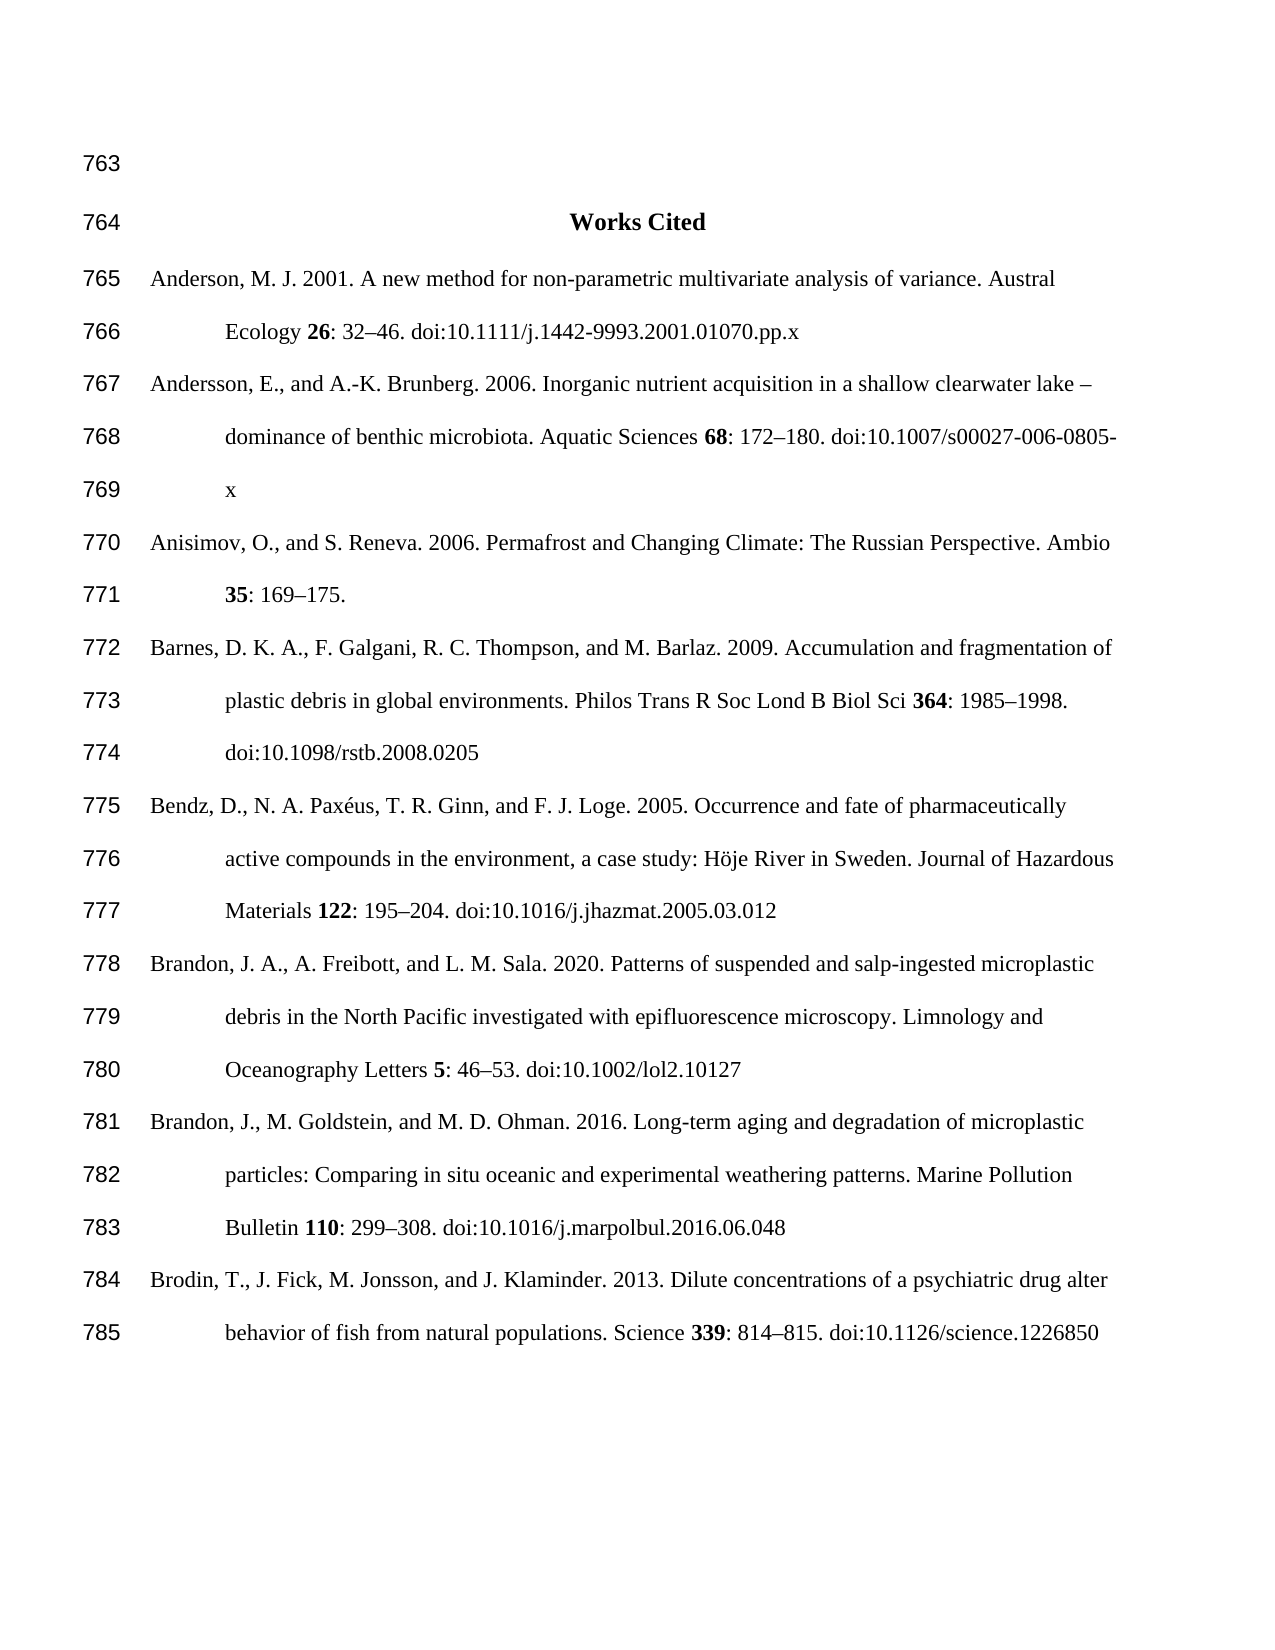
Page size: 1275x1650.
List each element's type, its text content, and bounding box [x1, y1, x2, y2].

text Bendz, D., N. A. Paxéus, T. R. Ginn, and F. J. Loge. 2005. Occurrence and fate of pharmaceutically active compounds in the environment, a case study: Höje River in Sweden. Journal of Hazardous Materials 122: 195–204. doi:10.1016/j.jhazmat.2005.03.012 [150, 792, 1125, 924]
text Works Cited [150, 207, 1125, 236]
text Barnes, D. K. A., F. Galgani, R. C. Thompson, and M. Barlaz. 2009. Accumulation and fragmentation of plastic debris in global environments. Philos Trans R Soc Lond B Biol Sci 364: 1985–1998. doi:10.1098/rstb.2008.0205 [150, 634, 1125, 766]
text Anisimov, O., and S. Reneva. 2006. Permafrost and Changing Climate: The Russian Perspective. Ambio 35: 169–175. [150, 528, 1125, 608]
text Anderson, M. J. 2001. A new method for non-parametric multivariate analysis of variance. Austral Ecology 26: 32–46. doi:10.1111/j.1442-9993.2001.01070.pp.x [150, 265, 1125, 344]
text Brandon, J. A., A. Freibott, and L. M. Sala. 2020. Patterns of suspended and salp-ingested microplastic debris in the North Pacific investigated with epifluorescence microscopy. Limnology and Oceanography Letters 5: 46–53. doi:10.1002/lol2.10127 [150, 950, 1125, 1082]
text Andersson, E., and A.-K. Brunberg. 2006. Inorganic nutrient acquisition in a shallow clearwater lake – dominance of benthic microbiota. Aquatic Sciences 68: 172–180. doi:10.1007/s00027-006-0805-x [150, 370, 1125, 502]
text Brodin, T., J. Fick, M. Jonsson, and J. Klaminder. 2013. Dilute concentrations of a psychiatric drug alter behavior of fish from natural populations. Science 339: 814–815. doi:10.1126/science.1226850 [150, 1266, 1125, 1346]
text Brandon, J., M. Goldstein, and M. D. Ohman. 2016. Long-term aging and degradation of microplastic particles: Comparing in situ oceanic and experimental weathering patterns. Marine Pollution Bulletin 110: 299–308. doi:10.1016/j.marpolbul.2016.06.048 [150, 1108, 1125, 1240]
